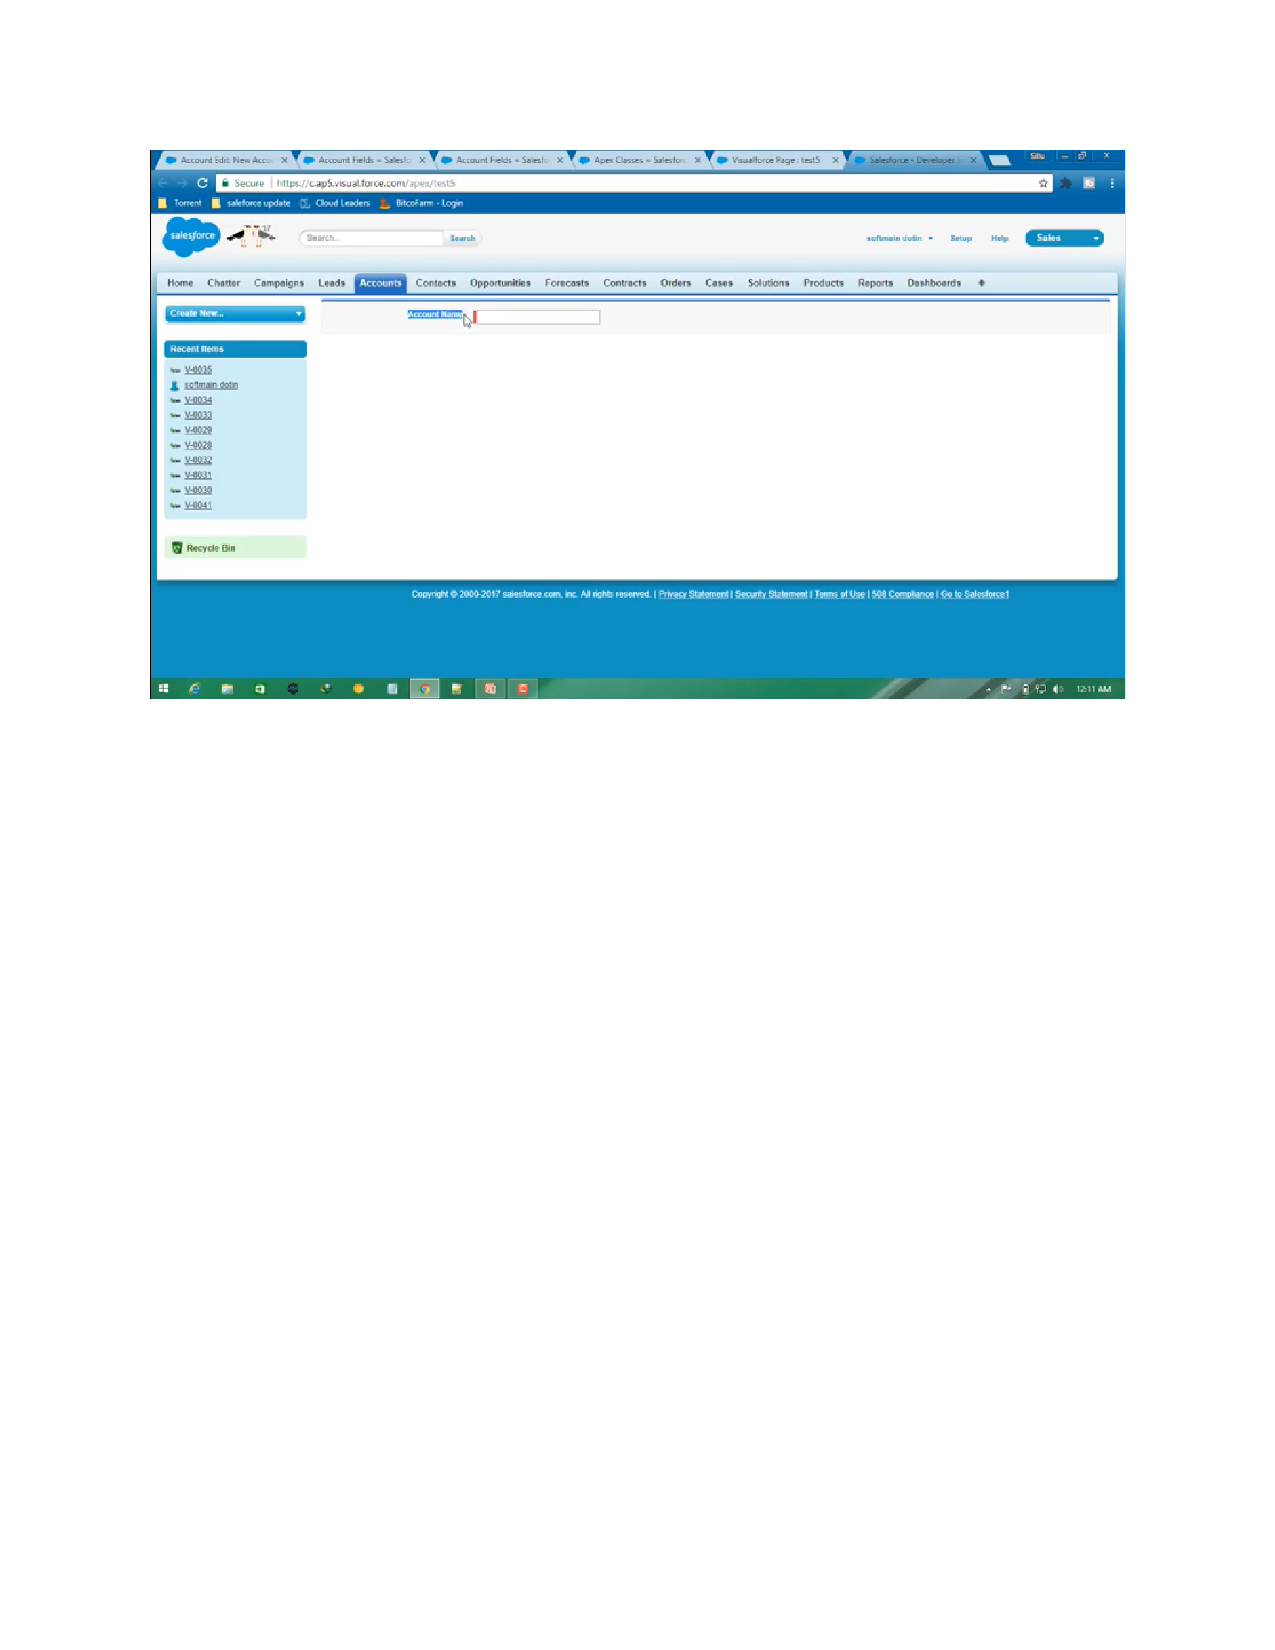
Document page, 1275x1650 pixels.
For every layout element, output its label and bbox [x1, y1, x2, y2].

picture [655, 590, 1010, 603]
picture [503, 590, 562, 599]
picture [150, 150, 1125, 584]
picture [451, 590, 500, 599]
picture [411, 590, 450, 599]
picture [565, 590, 576, 599]
picture [150, 677, 1125, 699]
picture [581, 590, 651, 599]
